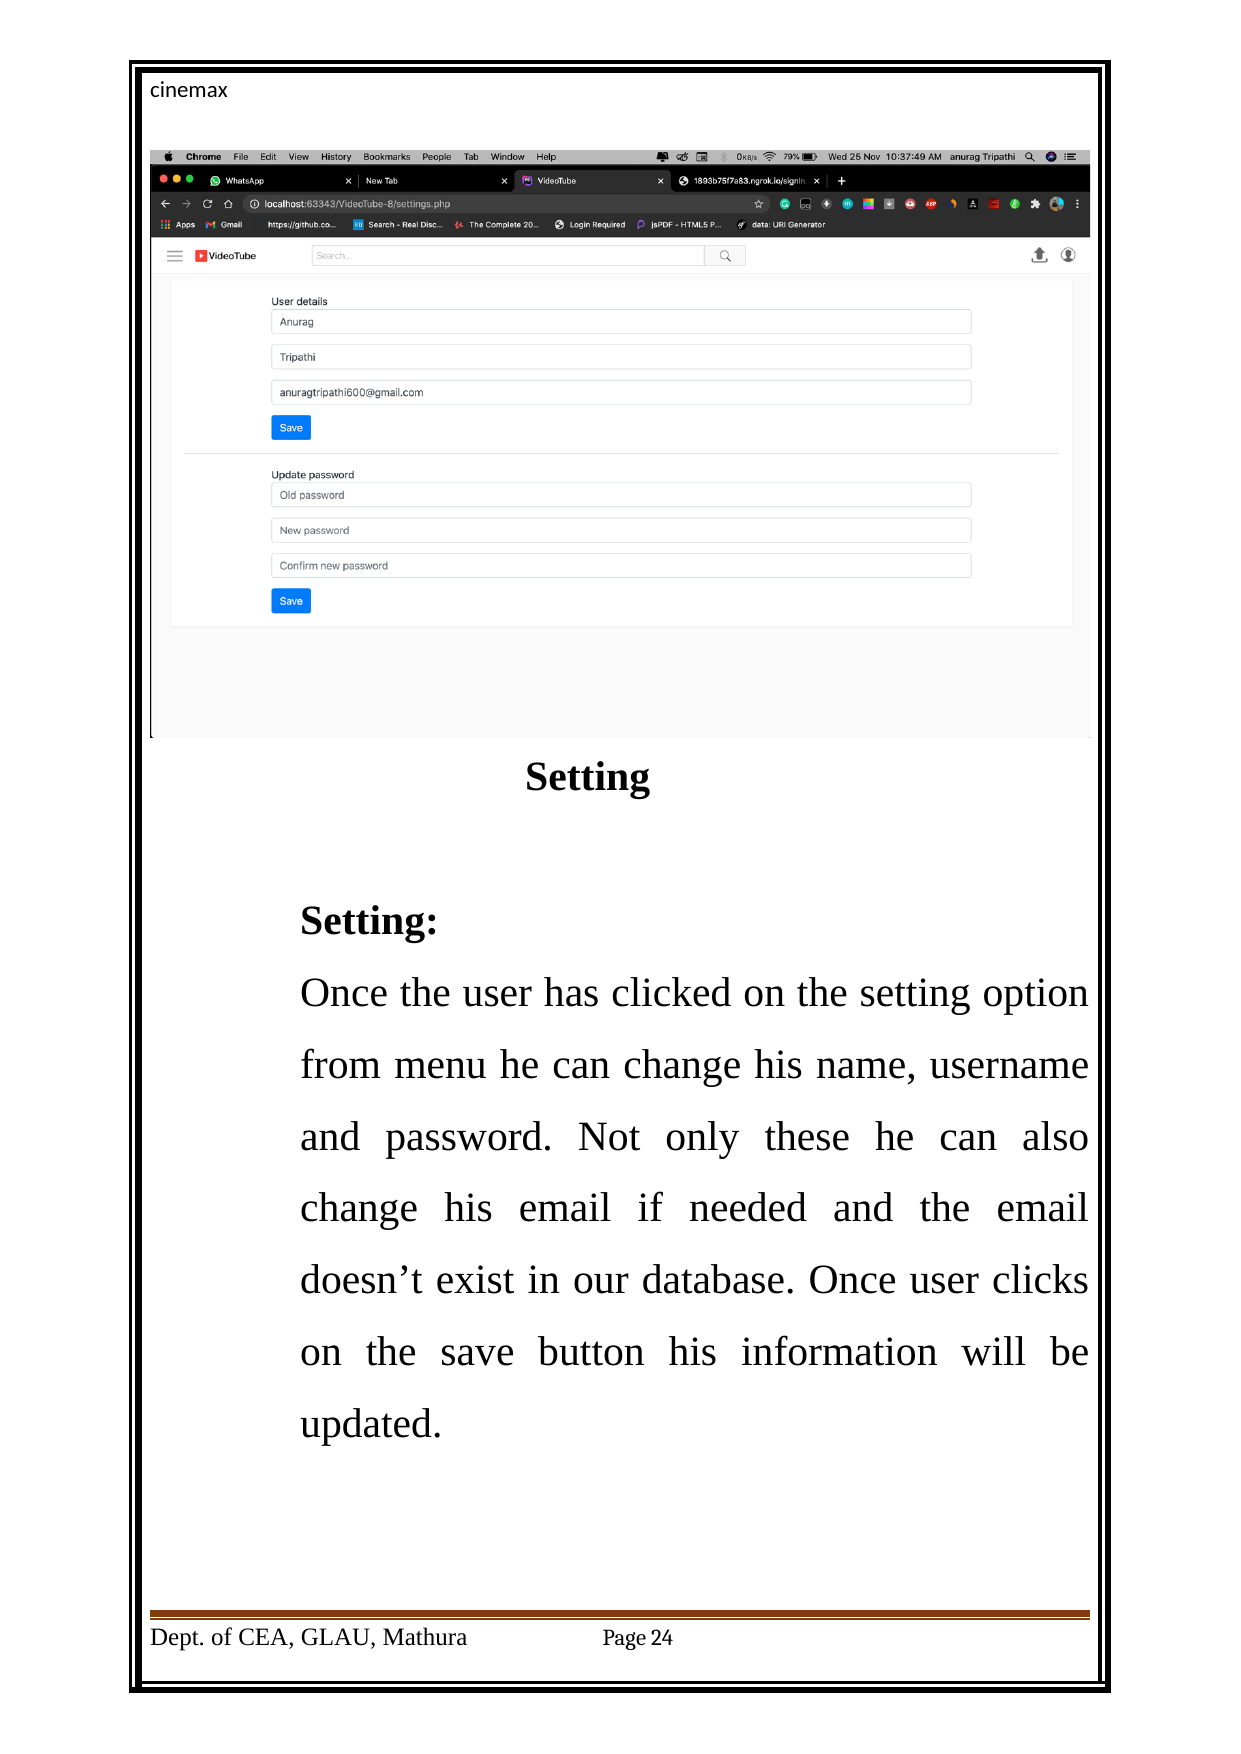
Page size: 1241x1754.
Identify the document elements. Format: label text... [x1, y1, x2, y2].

text Setting [300, 752, 1090, 799]
picture [150, 150, 1091, 738]
text Once the user has clicked on the setting option from menu he can change his name, username and password. Not only these he can also change his email if needed and the email doesn’t exist in our database. Once user clicks on the save button his information will be updated. [300, 967, 1090, 1446]
text Setting: [300, 895, 1090, 943]
